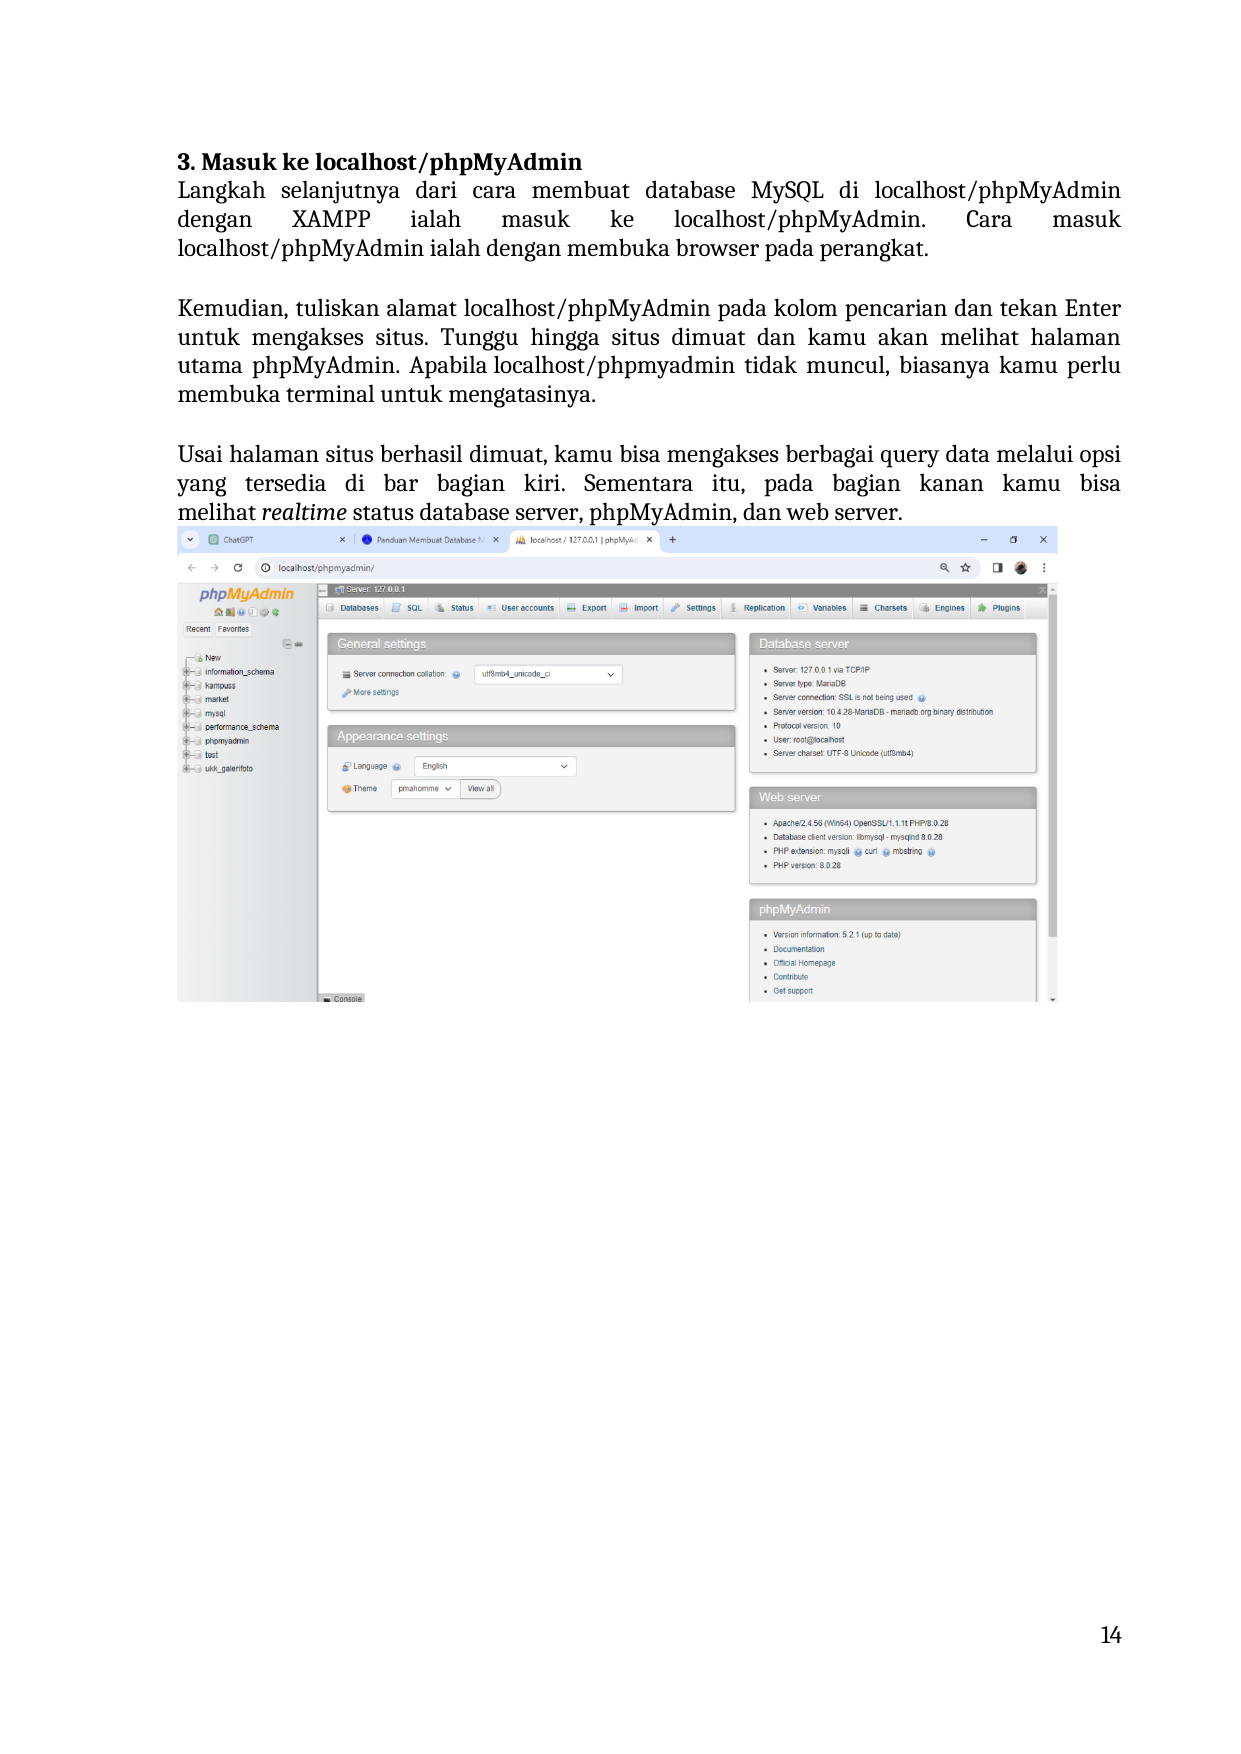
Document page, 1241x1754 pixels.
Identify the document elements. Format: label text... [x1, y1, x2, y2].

text Kemudian, tuliskan alamat localhost/phpMyAdmin pada kolom pencarian dan tekan Enter untuk mengakses situs. Tunggu hingga situs dimuat dan kamu akan melihat halaman utama phpMyAdmin. Apabila localhost/phpmyadmin tidak muncul, biasanya kamu perlu membuka terminal untuk mengatasinya. [177, 294, 1122, 409]
picture [177, 526, 1058, 1002]
text Langkah selanjutnya dari cara membuat database MySQL di localhost/phpMyAdmin dengan XAMPP ialah masuk ke localhost/phpMyAdmin. Cara masuk localhost/phpMyAdmin ialah dengan membuka browser pada perangkat. [177, 176, 1122, 263]
subtitle 3. Masuk ke localhost/phpMyAdmin [177, 148, 1122, 176]
text Usai halaman situs berhasil dimuat, kamu bisa mengakses berbagai query data melalui opsi yang tersedia di bar bagian kiri. Sementara itu, pada bagian kanan kamu bisa melihat realtime status database server, phpMyAdmin, dan web server. [177, 440, 1122, 526]
